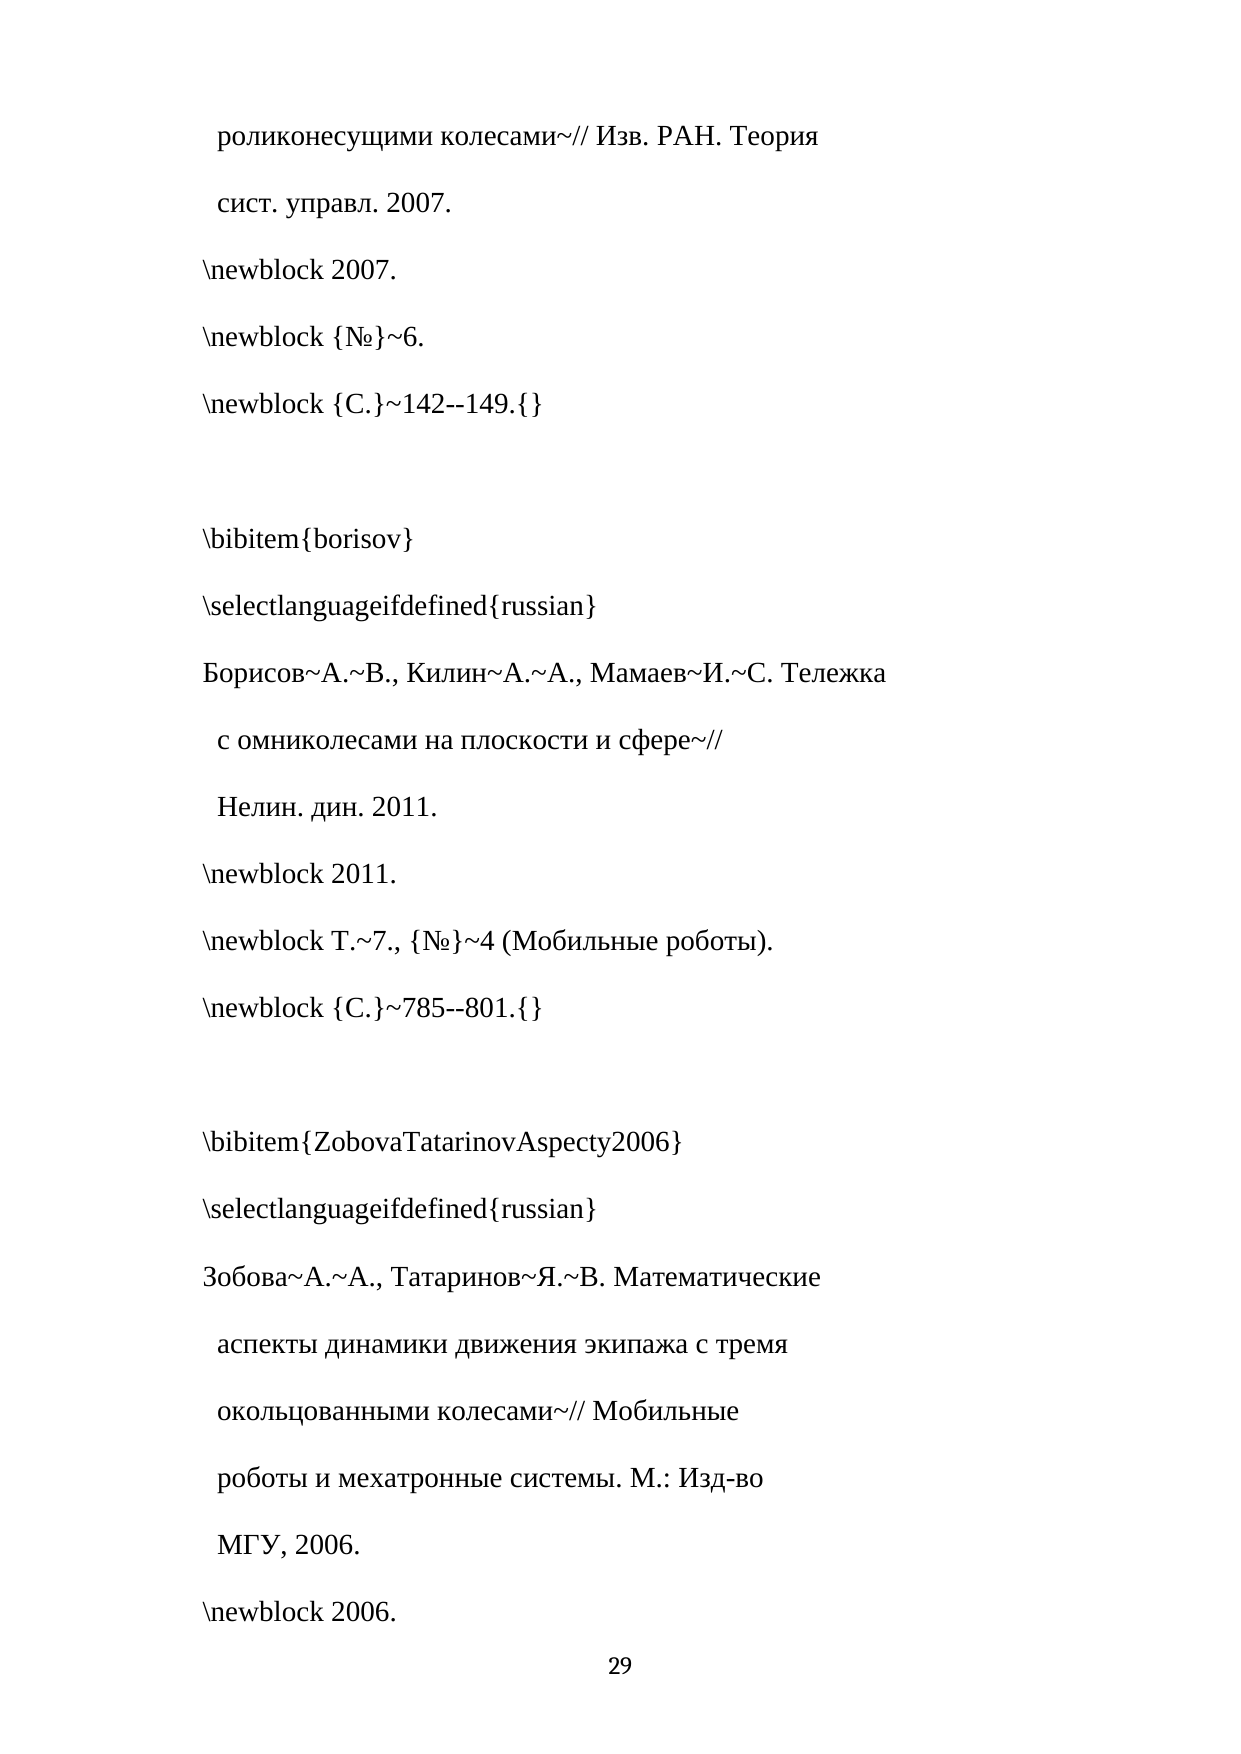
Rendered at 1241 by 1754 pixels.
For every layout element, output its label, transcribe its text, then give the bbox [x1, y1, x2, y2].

text \newblock 2006. [128, 1594, 1177, 1628]
text Нелин. дин. 2011. [128, 789, 1177, 823]
text роботы и мехатронные системы. М.: Изд-во [128, 1460, 1177, 1493]
text сист. управл. 2007. [128, 185, 1177, 219]
text Зобова~А.~А., Татаринов~Я.~В. Математические [128, 1259, 1177, 1292]
text роликонесущими колесами~// Изв. РАН. Теория [128, 118, 1177, 152]
text \selectlanguageifdefined{russian} [128, 588, 1177, 621]
text \selectlanguageifdefined{russian} [128, 1192, 1177, 1225]
text \newblock Т.~7., {№}~4 (Мобильные роботы). [128, 923, 1177, 957]
text \newblock 2011. [128, 856, 1177, 890]
text \newblock {№}~6. [128, 319, 1177, 353]
text Борисов~А.~В., Килин~А.~А., Мамаев~И.~С. Тележка [128, 655, 1177, 688]
text МГУ, 2006. [128, 1527, 1177, 1561]
text \newblock {С.}~785--801.{} [128, 990, 1177, 1024]
text с омниколесами на плоскости и сфере~// [128, 722, 1177, 756]
text \bibitem{borisov} [128, 521, 1177, 554]
text \newblock {С.}~142--149.{} [128, 387, 1177, 420]
text аспекты динамики движения экипажа с тремя [128, 1326, 1177, 1359]
text окольцованными колесами~// Мобильные [128, 1393, 1177, 1426]
text \bibitem{ZobovaTatarinovAspecty2006} [128, 1124, 1177, 1158]
text \newblock 2007. [128, 252, 1177, 286]
